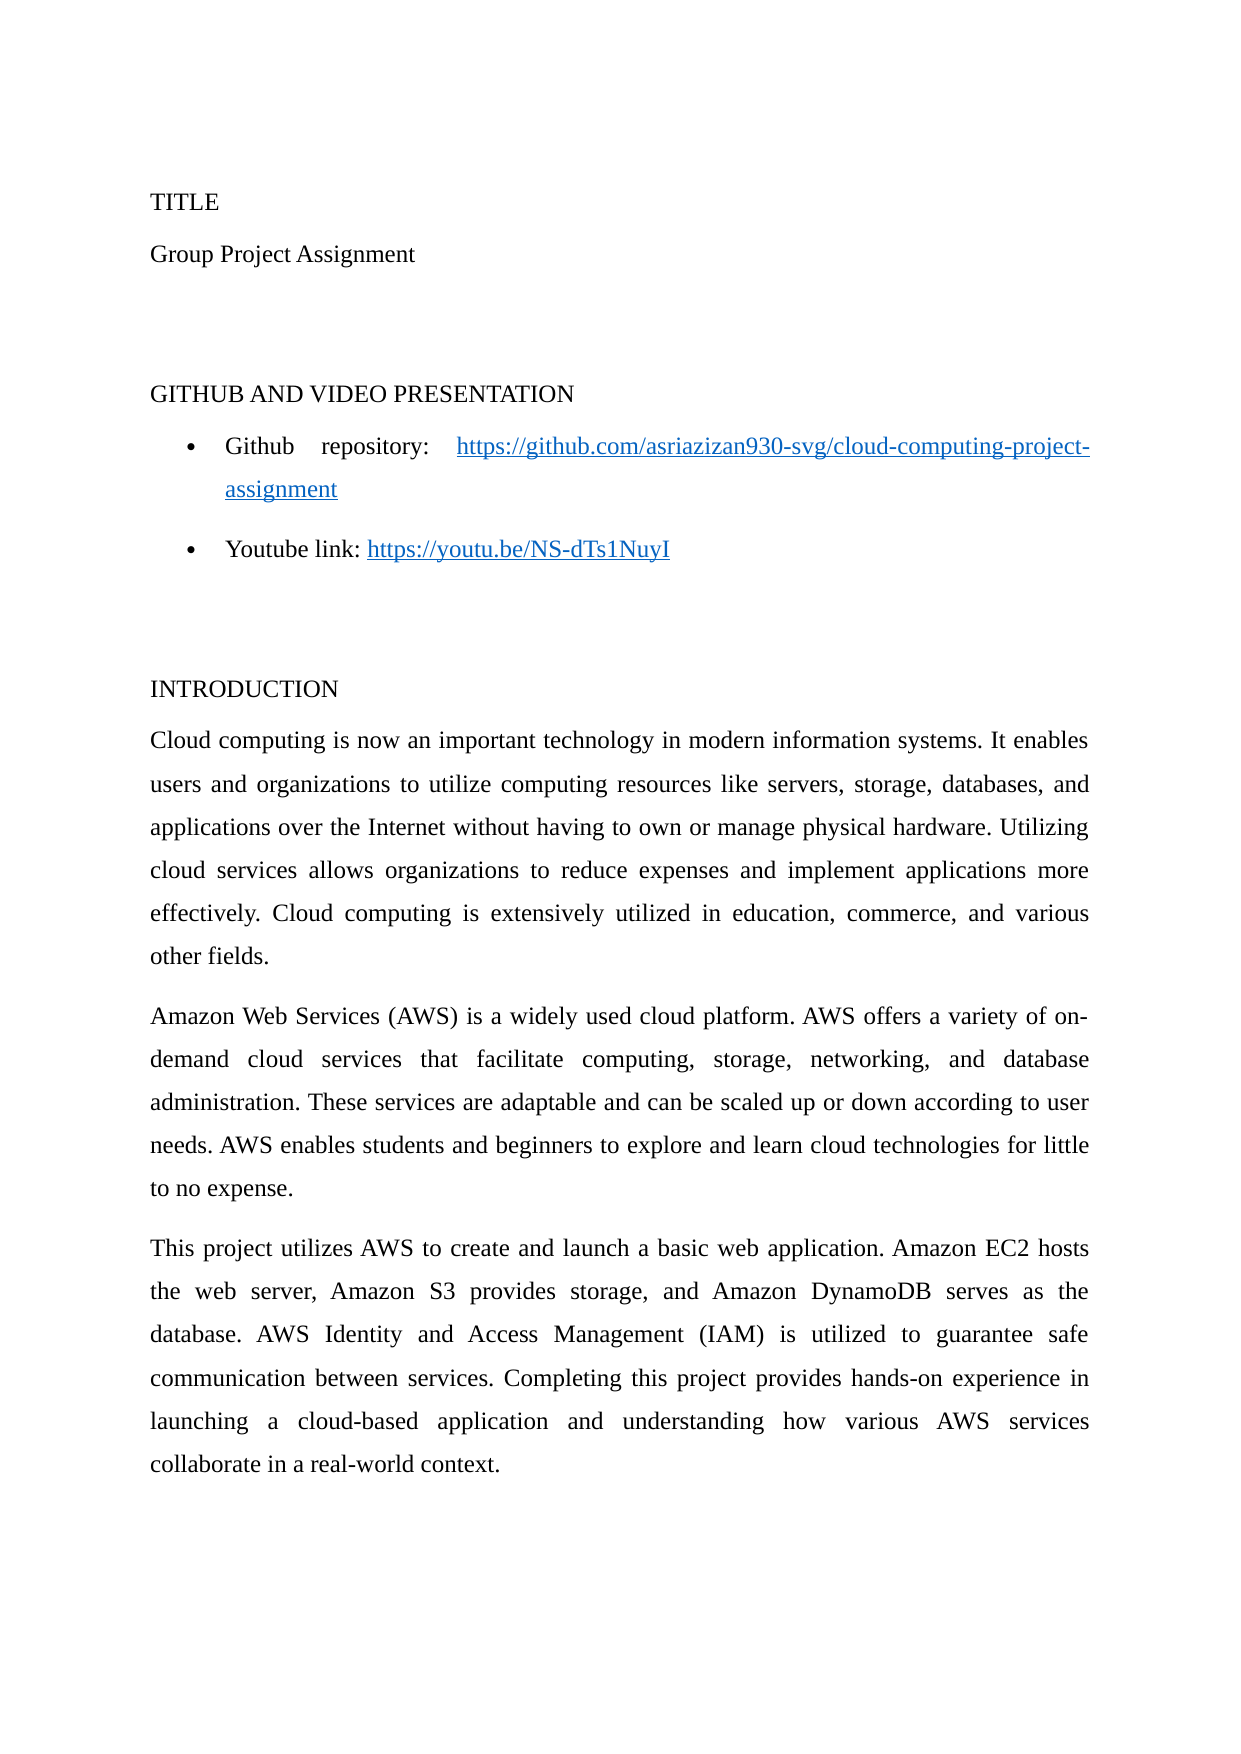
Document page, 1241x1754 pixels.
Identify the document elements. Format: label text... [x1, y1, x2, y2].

subtitle GITHUB AND VIDEO PRESENTATION [150, 379, 1090, 408]
text Amazon Web Services (AWS) is a widely used cloud platform. AWS offers a variety of on-demand cloud services that facilitate computing, storage, networking, and database administration. These services are adaptable and can be scaled up or down according to user needs. AWS enables students and beginners to explore and learn cloud technologies for little to no expense. [150, 1001, 1090, 1202]
text Cloud computing is now an important technology in modern information systems. It enables users and organizations to utilize computing resources like servers, storage, databases, and applications over the Internet without having to own or manage physical hardware. Utilizing cloud services allows organizations to reduce expenses and implement applications more effectively. Cloud computing is extensively utilized in education, commerce, and various other fields. [150, 726, 1090, 970]
list Youtube link: https://youtu.be/NS-dTs1NuyI [187, 534, 1090, 562]
subtitle INTRODUCTION [150, 674, 1090, 703]
list Github repository: https://github.com/asriazizan930-svg/cloud-computing-project-assignment [187, 431, 1090, 503]
subtitle TITLE [150, 187, 1090, 216]
text This project utilizes AWS to create and launch a basic web application. Amazon EC2 hosts the web server, Amazon S3 provides storage, and Amazon DynamoDB serves as the database. AWS Identity and Access Management (IAM) is utilized to guarantee safe communication between services. Completing this project provides hands-on experience in launching a cloud-based application and understanding how various AWS services collaborate in a real-world context. [150, 1233, 1090, 1478]
text Group Project Assignment [150, 239, 1090, 268]
